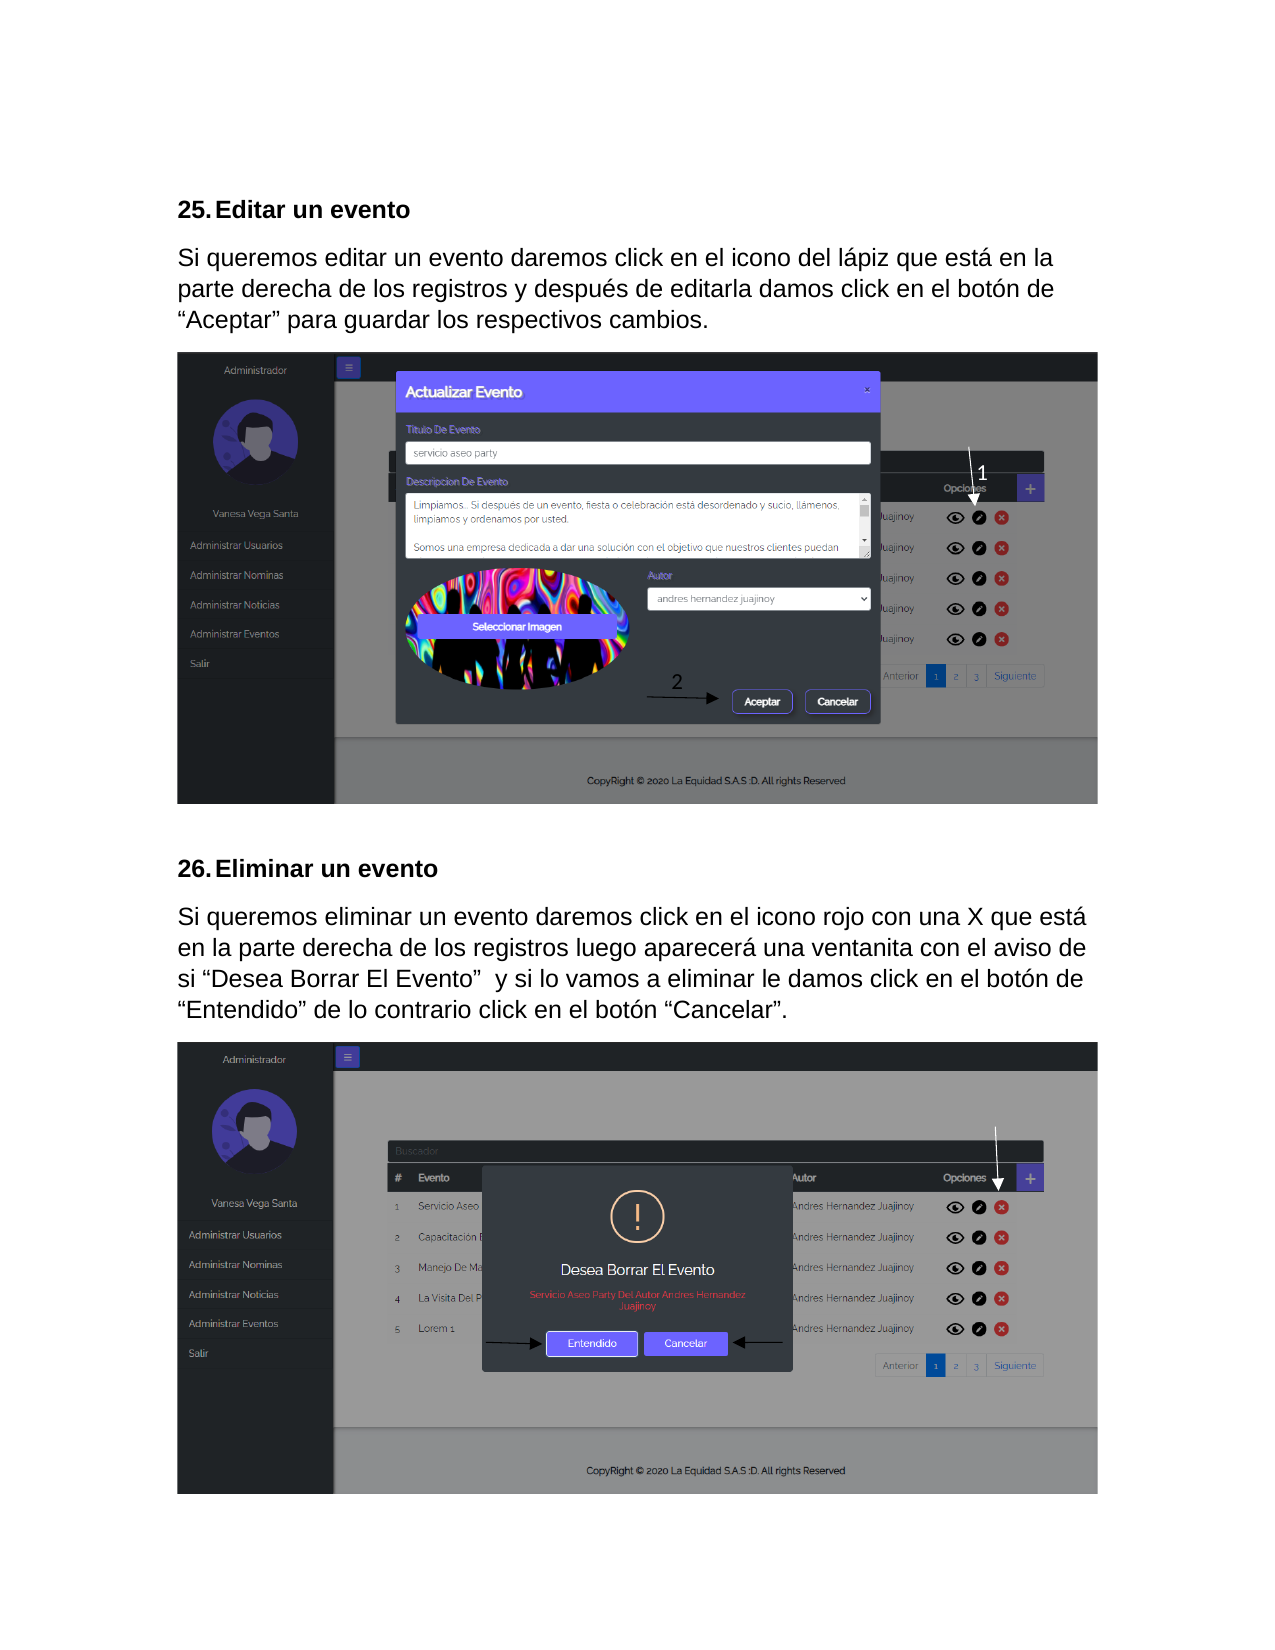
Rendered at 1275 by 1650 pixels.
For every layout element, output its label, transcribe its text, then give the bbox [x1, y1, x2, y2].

text Si queremos editar un evento daremos click en el icono del lápiz que está en la parte derecha de los registros y después de editarla damos click en el botón de “Aceptar” para guardar los respectivos cambios. [177, 243, 1098, 334]
list Eliminar un evento [177, 854, 1098, 883]
text Si queremos eliminar un evento daremos click en el icono rojo con una X que está en la parte derecha de los registros luego aparecerá una ventanita con el aviso de si “Desea Borrar El Evento” y si lo vamos a eliminar le damos click en el botón de “Entendido” de lo contrario click en el botón “Cancelar”. [177, 902, 1098, 1023]
picture [177, 352, 1098, 804]
list Editar un evento [177, 195, 1098, 224]
picture [177, 1042, 1098, 1494]
